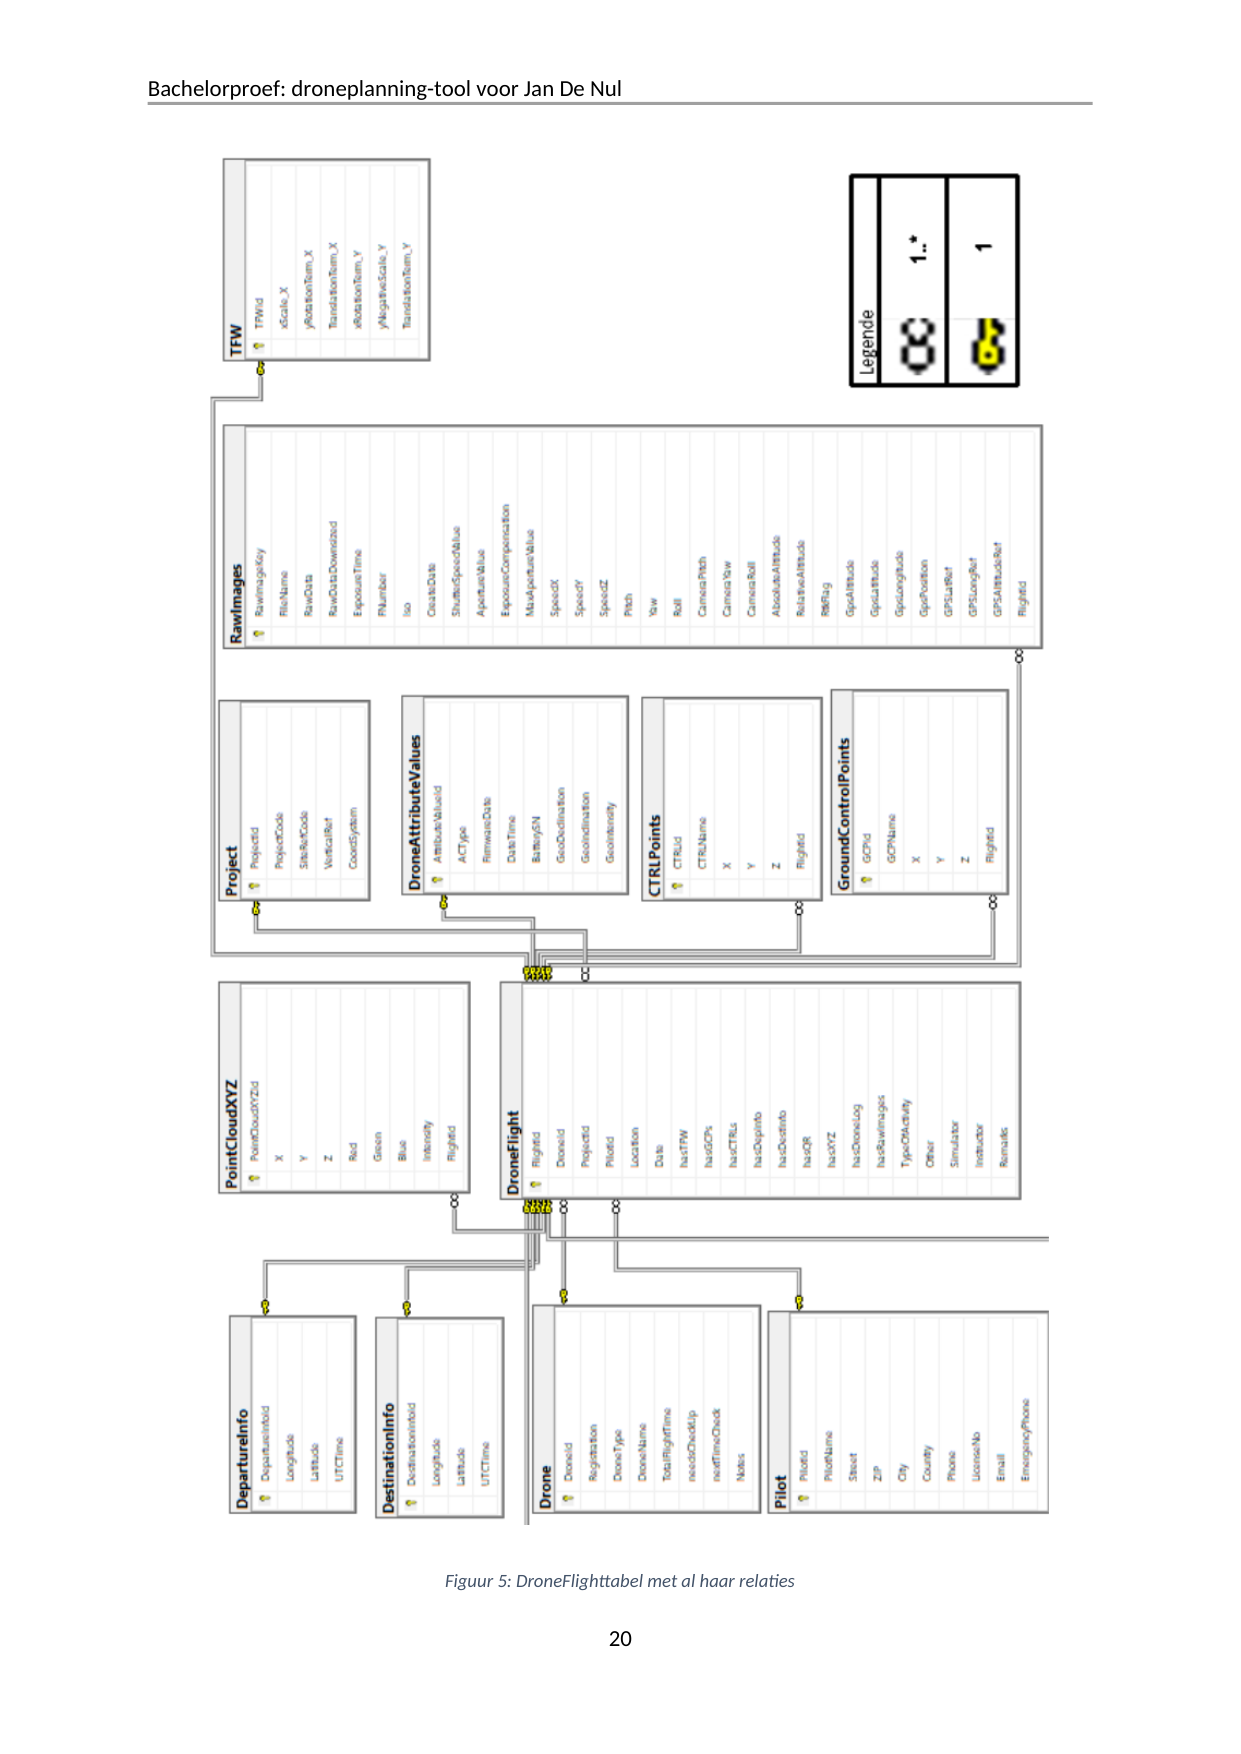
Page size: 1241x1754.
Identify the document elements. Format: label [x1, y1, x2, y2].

picture [209, 149, 1048, 1525]
